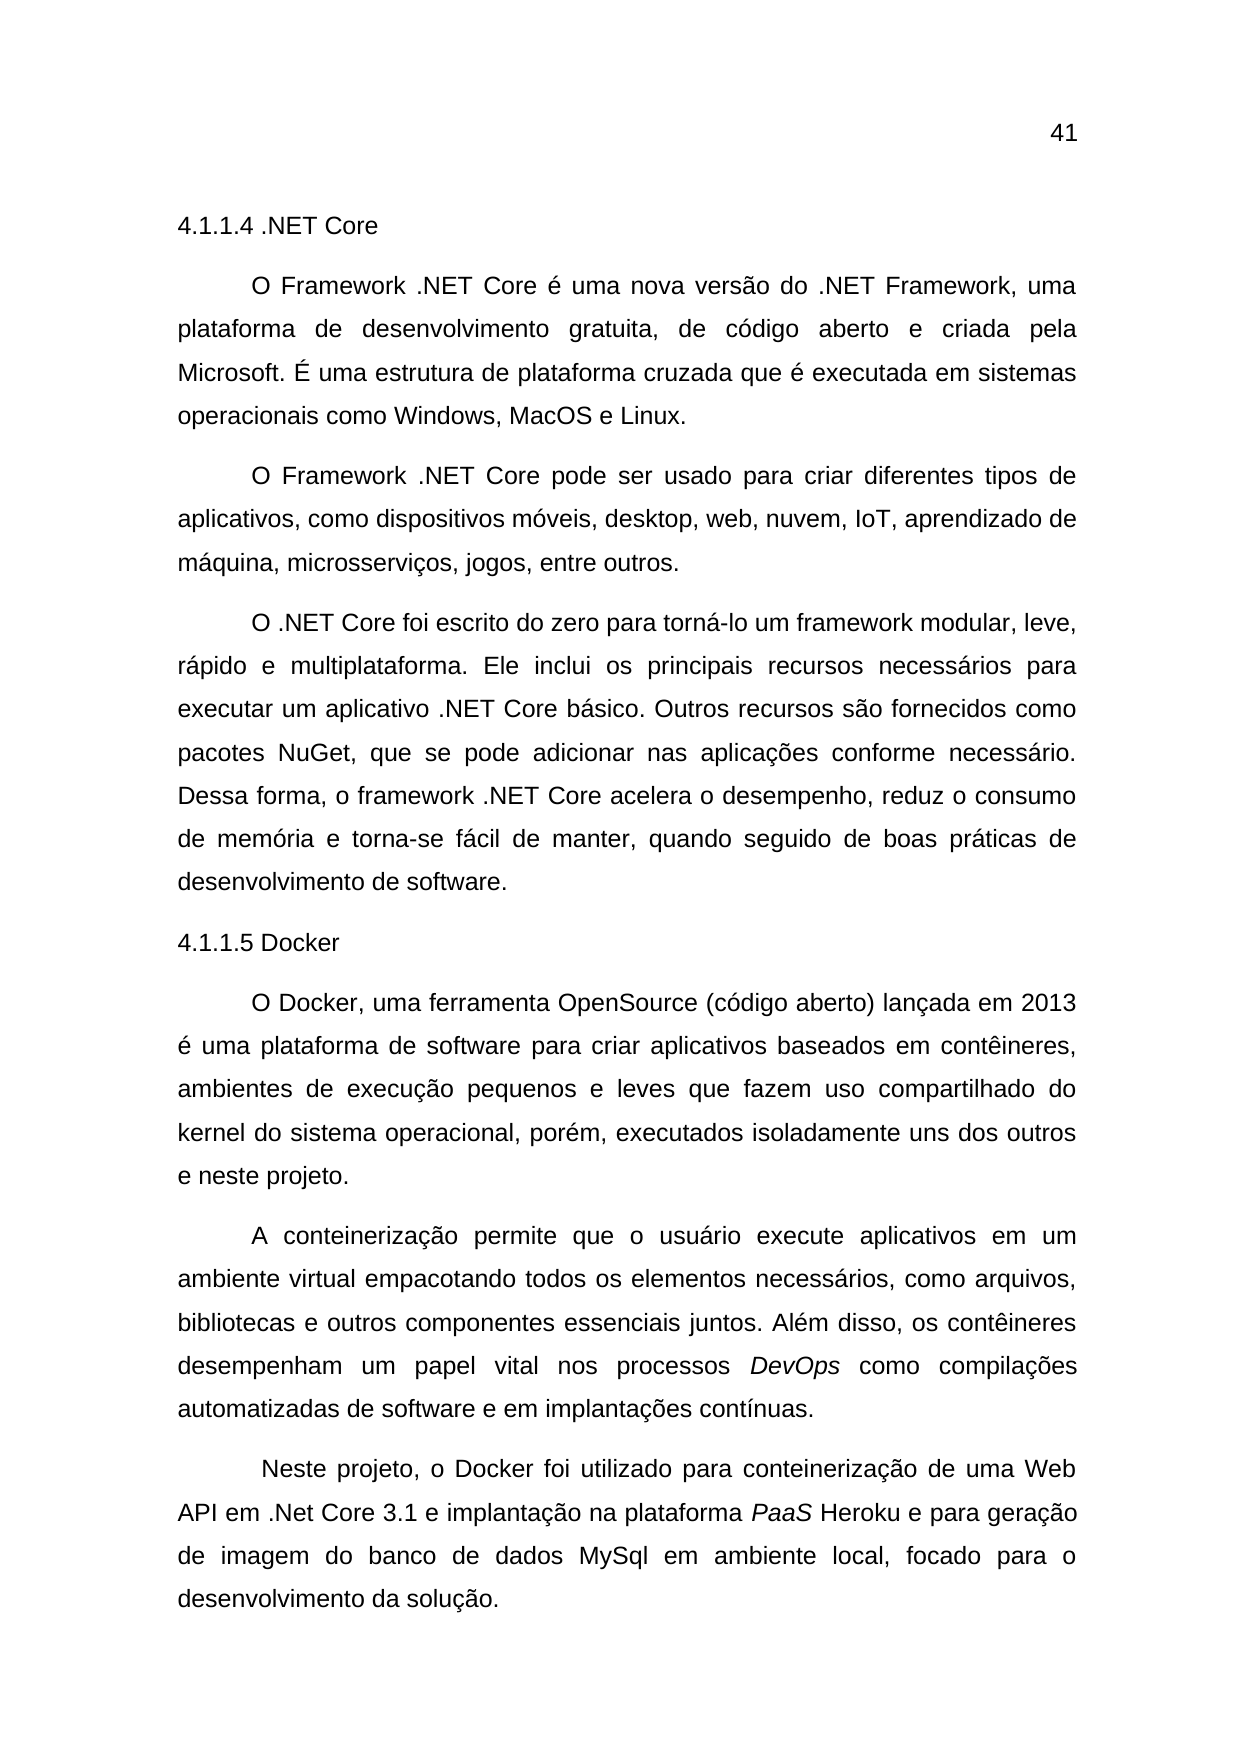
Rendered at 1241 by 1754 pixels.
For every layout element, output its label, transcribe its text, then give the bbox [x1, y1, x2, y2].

subtitle 4.1.1.5 Docker [177, 927, 1078, 956]
text Neste projeto, o Docker foi utilizado para conteinerização de uma Web API em .Net Core 3.1 e implantação na plataforma PaaS Heroku e para geração de imagem do banco de dados MySql em ambiente local, focado para o desenvolvimento da solução. [177, 1454, 1078, 1612]
text O Framework .NET Core pode ser usado para criar diferentes tipos de aplicativos, como dispositivos móveis, desktop, web, nuvem, IoT, aprendizado de máquina, microsserviços, jogos, entre outros. [177, 461, 1078, 576]
text O .NET Core foi escrito do zero para torná-lo um framework modular, leve, rápido e multiplataforma. Ele inclui os principais recursos necessários para executar um aplicativo .NET Core básico. Outros recursos são fornecidos como pacotes NuGet, que se pode adicionar nas aplicações conforme necessário. Dessa forma, o framework .NET Core acelera o desempenho, reduz o consumo de memória e torna-se fácil de manter, quando seguido de boas práticas de desenvolvimento de software. [177, 608, 1078, 896]
subtitle 4.1.1.4 .NET Core [177, 211, 1078, 239]
text O Docker, uma ferramenta OpenSource (código aberto) lançada em 2013 é uma plataforma de software para criar aplicativos baseados em contêineres, ambientes de execução pequenos e leves que fazem uso compartilhado do kernel do sistema operacional, porém, executados isoladamente uns dos outros e neste projeto. [177, 988, 1078, 1189]
text O Framework .NET Core é uma nova versão do .NET Framework, uma plataforma de desenvolvimento gratuita, de código aberto e criada pela Microsoft. É uma estrutura de plataforma cruzada que é executada em sistemas operacionais como Windows, MacOS e Linux. [177, 271, 1078, 429]
text A conteinerização permite que o usuário execute aplicativos em um ambiente virtual empacotando todos os elementos necessários, como arquivos, bibliotecas e outros componentes essenciais juntos. Além disso, os contêineres desempenham um papel vital nos processos DevOps como compilações automatizadas de software e em implantações contínuas. [177, 1221, 1078, 1422]
